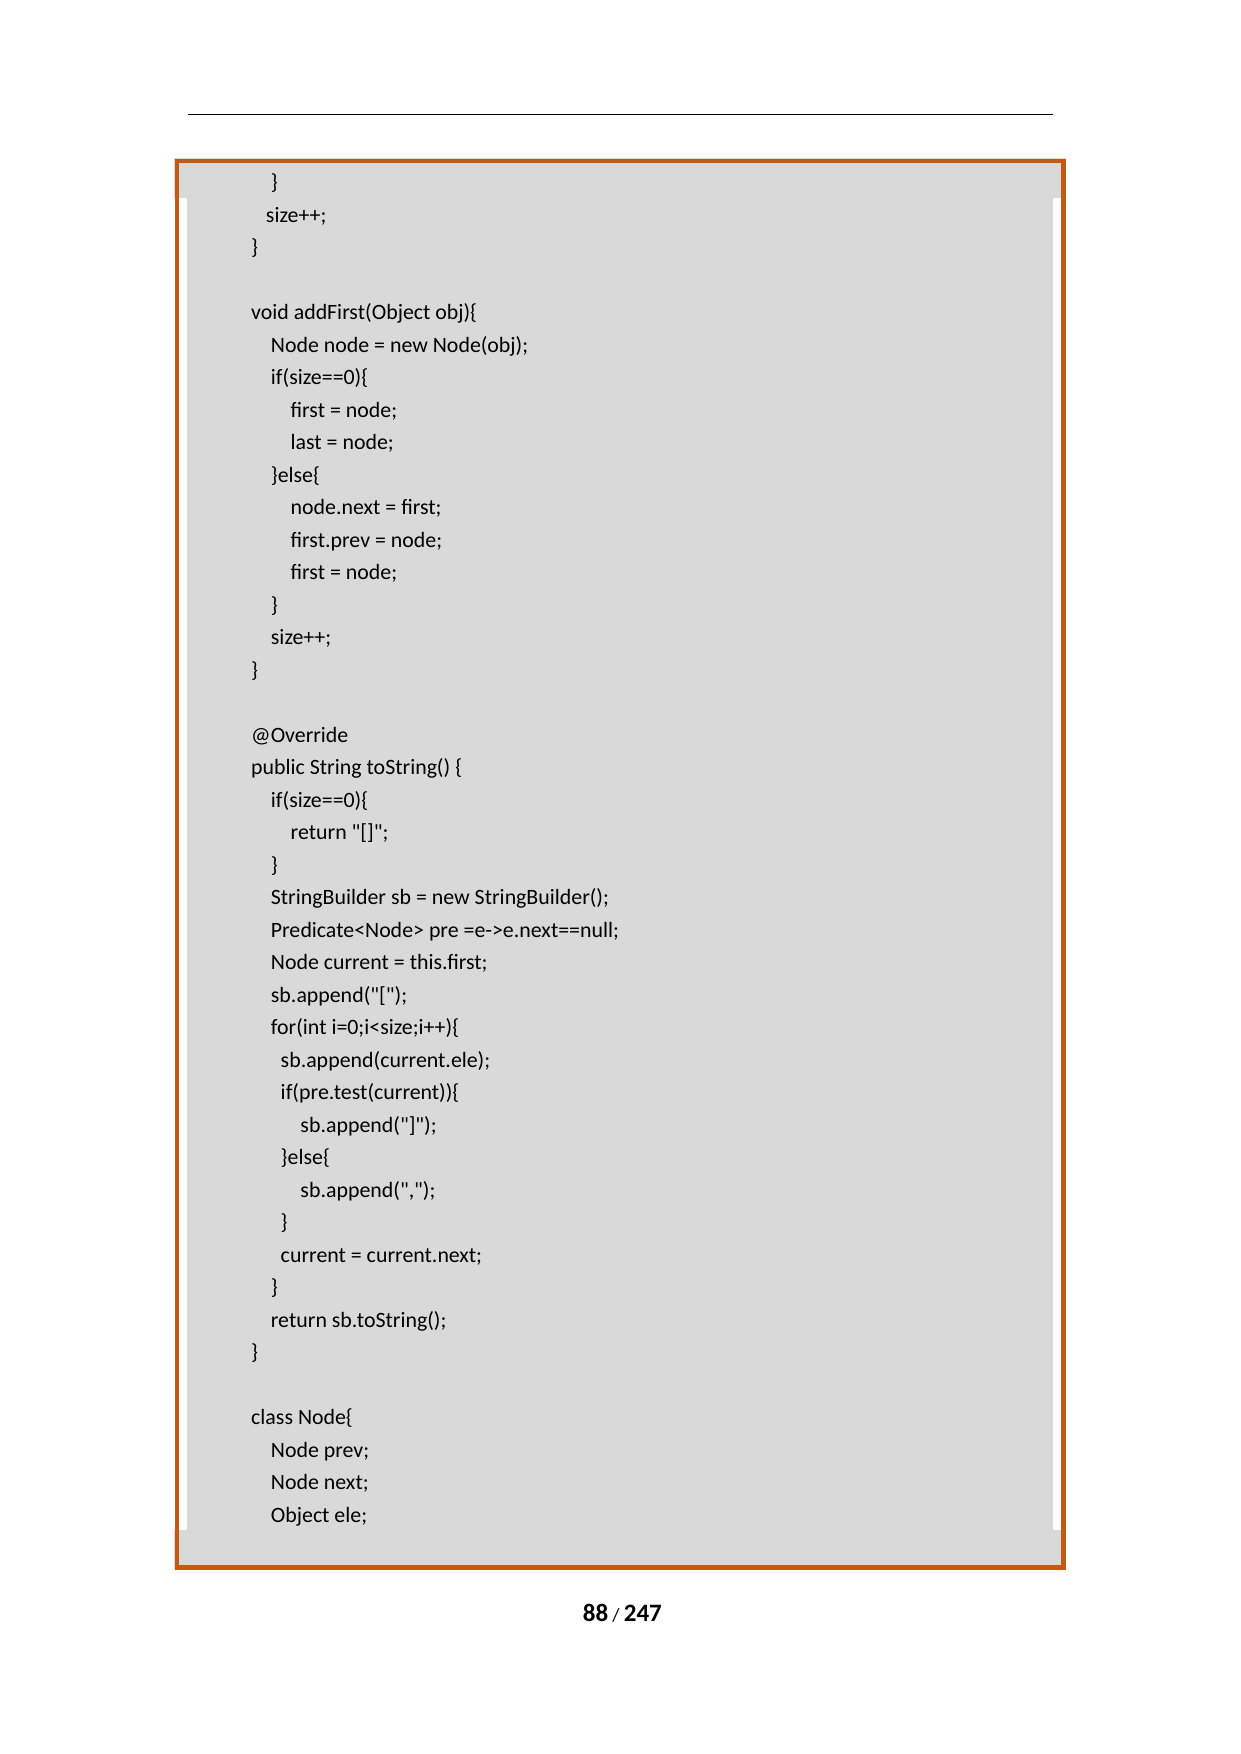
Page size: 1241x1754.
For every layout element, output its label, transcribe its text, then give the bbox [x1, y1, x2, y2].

text } [187, 230, 1053, 263]
text last = node; [187, 425, 1053, 458]
text public String toString() { [187, 750, 1053, 783]
text } [187, 588, 1053, 620]
text if(size==0){ [187, 360, 1053, 393]
text size++; [187, 620, 1053, 653]
text first = node; [187, 393, 1053, 425]
text void addFirst(Object obj){ [187, 295, 1053, 328]
text first = node; [187, 555, 1053, 588]
text size++; [187, 198, 1053, 230]
text } [179, 163, 1061, 198]
text } [187, 653, 1053, 685]
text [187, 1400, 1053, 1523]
text @Override [187, 718, 1053, 750]
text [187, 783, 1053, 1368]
text Node node = new Node(obj); [187, 328, 1053, 360]
text }else{ [187, 458, 1053, 490]
text node.next = first; [187, 490, 1053, 523]
text first.prev = node; [187, 523, 1053, 555]
